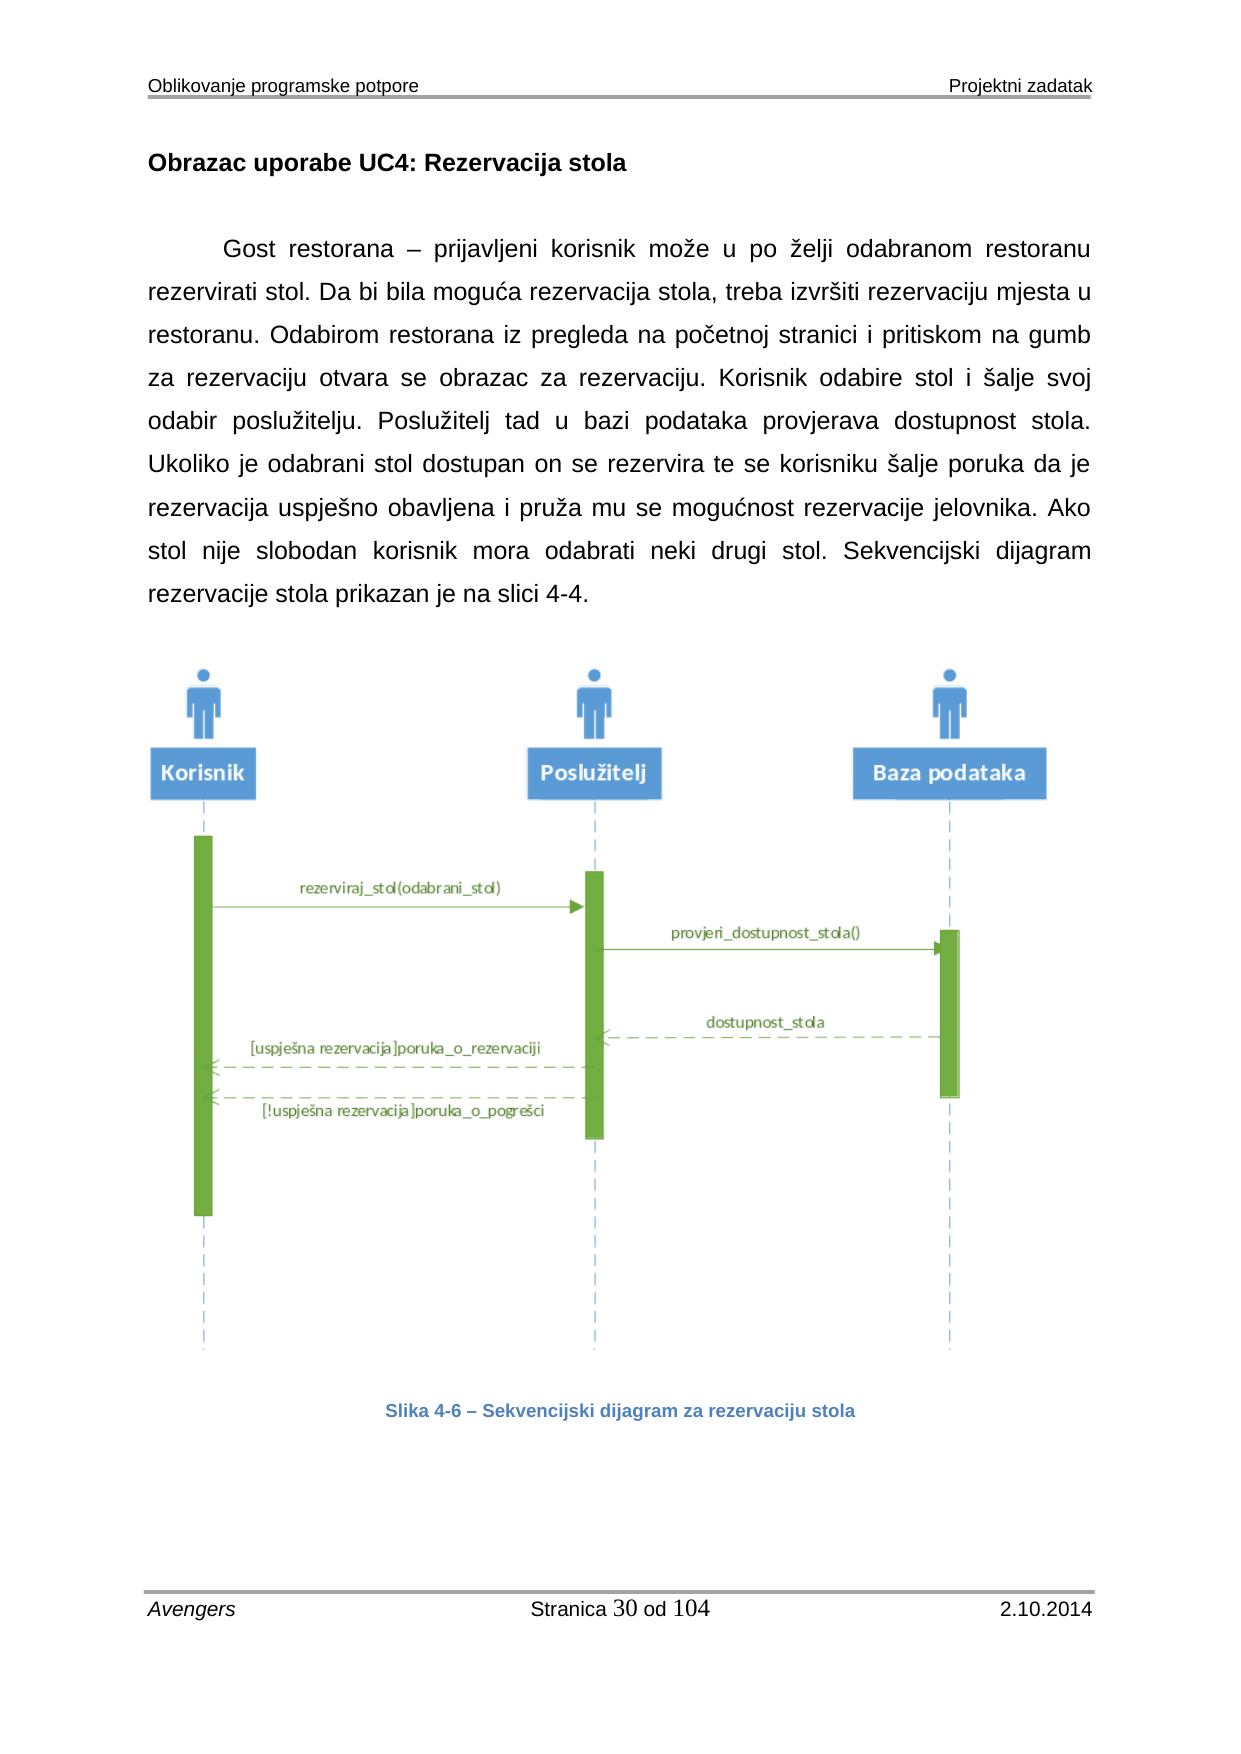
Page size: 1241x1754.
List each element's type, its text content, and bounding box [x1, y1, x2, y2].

picture [147, 95, 1092, 99]
text Obrazac uporabe UC4: Rezervacija stola [148, 148, 1093, 176]
text Gost restorana – prijavljeni korisnik može u po želji odabranom restoranu rezervirati stol. Da bi bila moguća rezervacija stola, treba izvršiti rezervaciju mjesta u restoranu. Odabirom restorana iz pregleda na početnoj stranici i pritiskom na gumb za rezervaciju otvara se obrazac za rezervaciju. Korisnik odabire stol i šalje svoj odabir poslužitelju. Poslužitelj tad u bazi podataka provjerava dostupnost stola. Ukoliko je odabrani stol dostupan on se rezervira te se korisniku šalje poruka da je rezervacija uspješno obavljena i pruža mu se mogućnost rezervacije jelovnika. Ako stol nije slobodan korisnik mora odabrati neki drugi stol. Sekvencijski dijagram rezervacije stola prikazan je na slici 4-4. [148, 234, 1093, 608]
picture [143, 1590, 1096, 1594]
text Slika 4-6 – Sekvencijski dijagram za rezervaciju stola [148, 1399, 1093, 1421]
